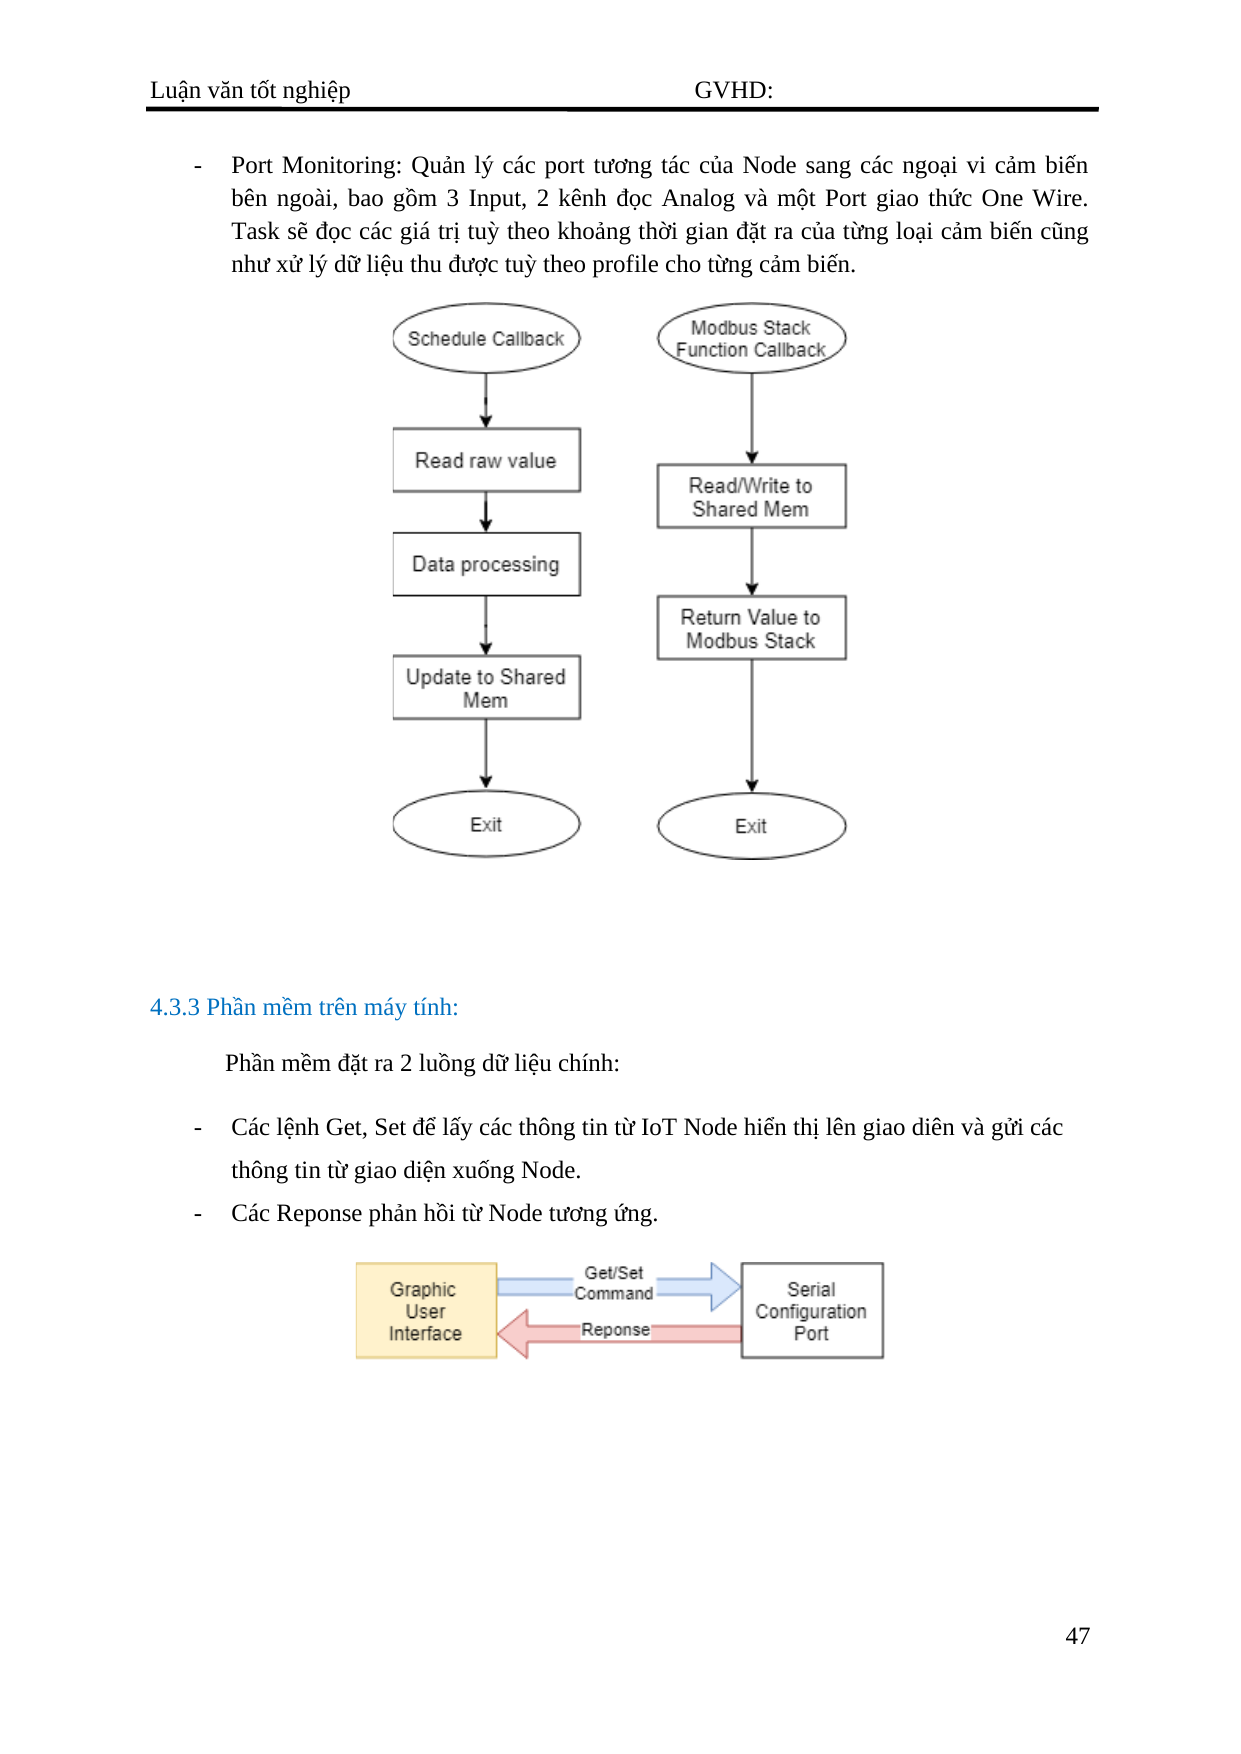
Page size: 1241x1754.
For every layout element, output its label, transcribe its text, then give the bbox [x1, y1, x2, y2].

list Port Monitoring: Quản lý các port tương tác của Node sang các ngoại vi cảm biến bên ngoài, bao gồm 3 Input, 2 kênh đọc Analog và một Port giao thức One Wire. Task sẽ đọc các giá trị tuỳ theo khoảng thời gian đặt ra của từng loại cảm biến cũng như xử lý dữ liệu thu được tuỳ theo profile cho từng cảm biến. [194, 150, 1090, 278]
list Các lệnh Get, Set để lấy các thông tin từ IoT Node hiển thị lên giao diên và gửi các thông tin từ giao diện xuống Node. [194, 1112, 1090, 1184]
picture [392, 302, 848, 860]
subtitle 4.3.3 Phần mềm trên máy tính: [150, 992, 1090, 1021]
text Phần mềm đặt ra 2 luồng dữ liệu chính: [150, 1048, 1090, 1077]
picture [355, 1262, 885, 1361]
list Các Reponse phản hồi từ Node tương ứng. [194, 1198, 1090, 1227]
